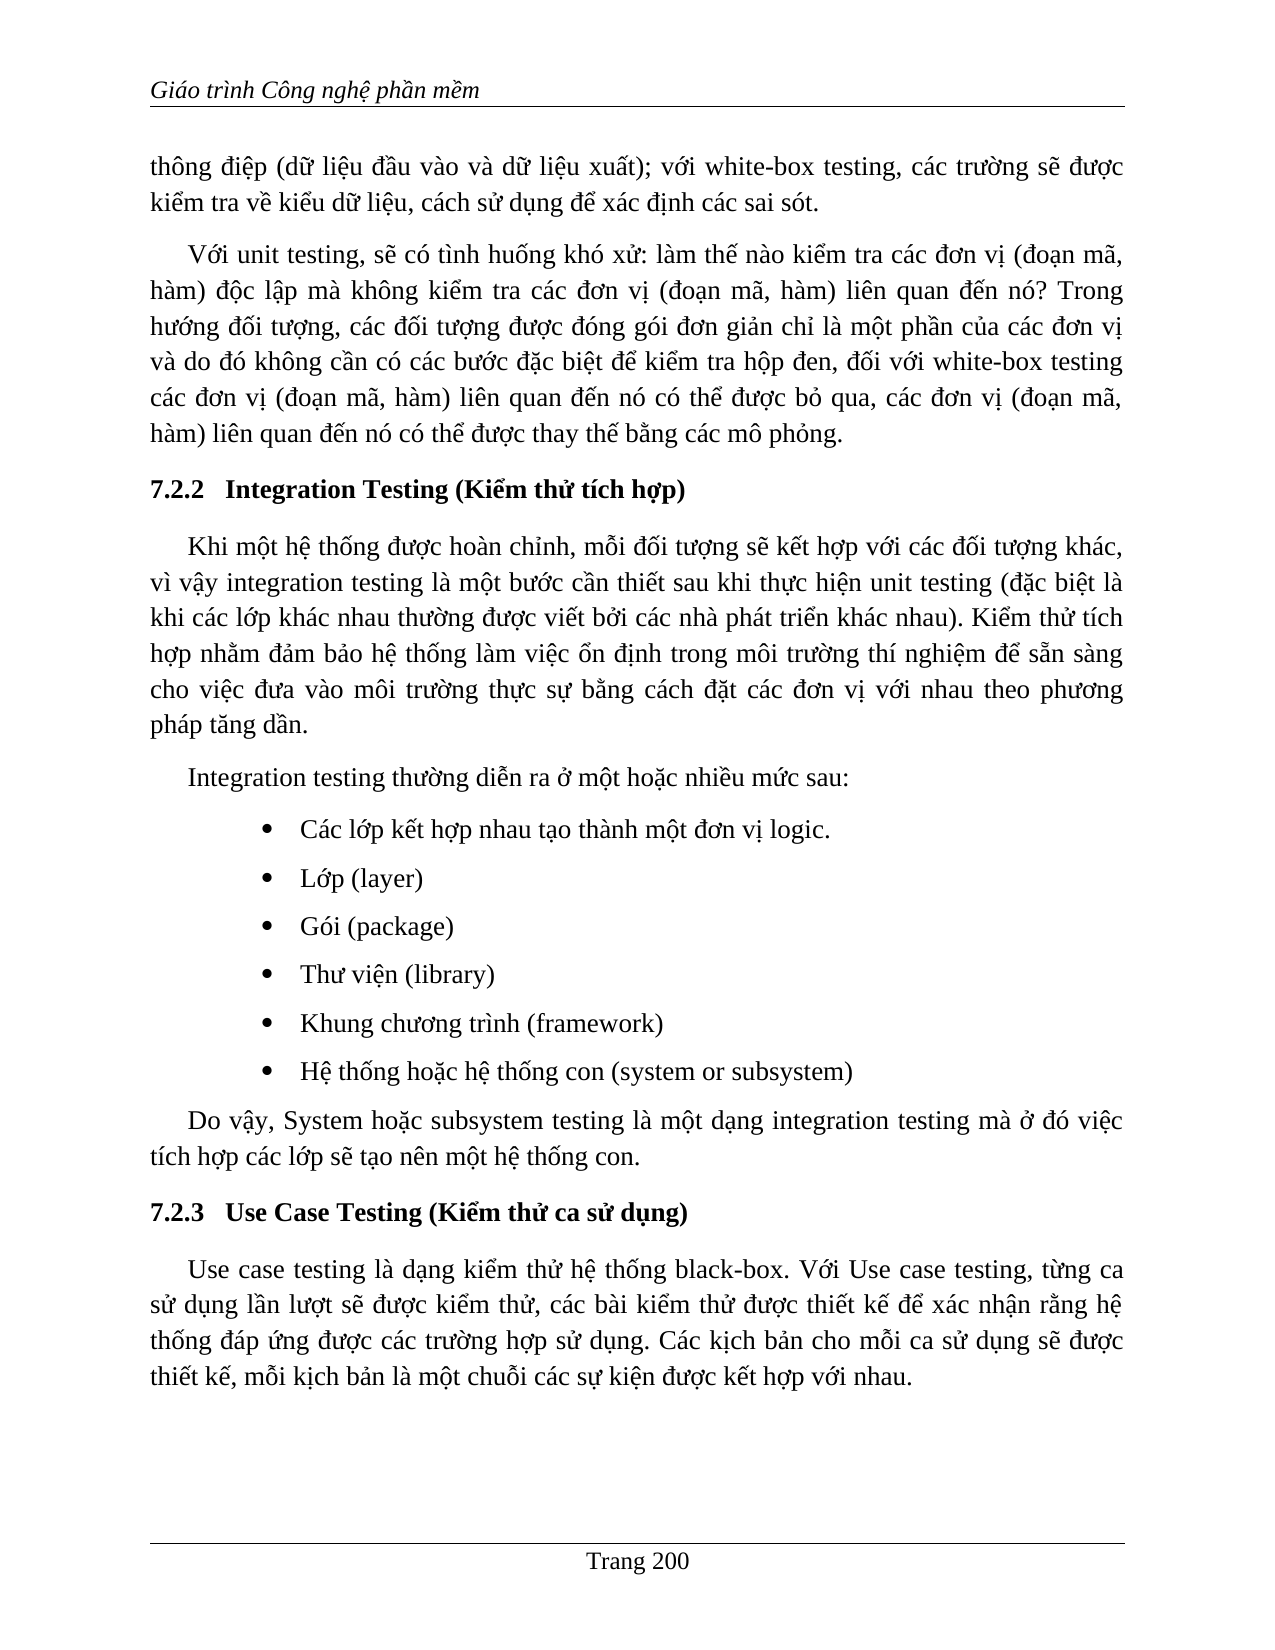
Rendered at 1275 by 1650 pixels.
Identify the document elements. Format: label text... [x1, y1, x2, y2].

list Thư viện (library) [225, 959, 1125, 990]
subtitle Integration Testing (Kiểm thử tích hợp) [150, 473, 1125, 504]
text Use case testing là dạng kiểm thử hệ thống black-box. Với Use case testing, từng ca sử dụng lần lượt sẽ được kiểm thử, các bài kiểm thử được thiết kế để xác nhận rằng hệ thống đáp ứng được các trường hợp sử dụng. Các kịch bản cho mỗi ca sử dụng sẽ được thiết kế, mỗi kịch bản là một chuỗi các sự kiện được kết hợp với nhau. [150, 1253, 1125, 1391]
subtitle Use Case Testing (Kiểm thử ca sử dụng) [150, 1196, 1125, 1227]
text Integration testing thường diễn ra ở một hoặc nhiều mức sau: [150, 761, 1125, 792]
list Gói (package) [225, 910, 1125, 941]
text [150, 150, 1125, 217]
list Khung chương trình (framework) [225, 1007, 1125, 1038]
text Do vậy, System hoặc subsystem testing là một dạng integration testing mà ở đó việc tích hợp các lớp sẽ tạo nên một hệ thống con. [150, 1104, 1125, 1171]
list Hệ thống hoặc hệ thống con (system or subsystem) [225, 1056, 1125, 1087]
text Với unit testing, sẽ có tình huống khó xử: làm thế nào kiểm tra các đơn vị (đoạn mã, hàm) độc lập mà không kiểm tra các đơn vị (đoạn mã, hàm) liên quan đến nó? Trong hướng đối tượng, các đối tượng được đóng gói đơn giản chỉ là một phần của các đơn vị và do đó không cần có các bước đặc biệt để kiểm tra hộp đen, đối với white-box testing các đơn vị (đoạn mã, hàm) liên quan đến nó có thể được bỏ qua, các đơn vị (đoạn mã, hàm) liên quan đến nó có thể được thay thế bằng các mô phỏng. [150, 238, 1125, 448]
list Lớp (layer) [225, 862, 1125, 893]
list Các lớp kết hợp nhau tạo thành một đơn vị logic. [225, 813, 1125, 844]
text Khi một hệ thống được hoàn chỉnh, mỗi đối tượng sẽ kết hợp với các đối tượng khác, vì vậy integration testing là một bước cần thiết sau khi thực hiện unit testing (đặc biệt là khi các lớp khác nhau thường được viết bởi các nhà phát triển khác nhau). Kiểm thử tích hợp nhằm đảm bảo hệ thống làm việc ổn định trong môi trường thí nghiệm để sẵn sàng cho việc đưa vào môi trường thực sự bằng cách đặt các đơn vị với nhau theo phương pháp tăng dần. [150, 530, 1125, 740]
